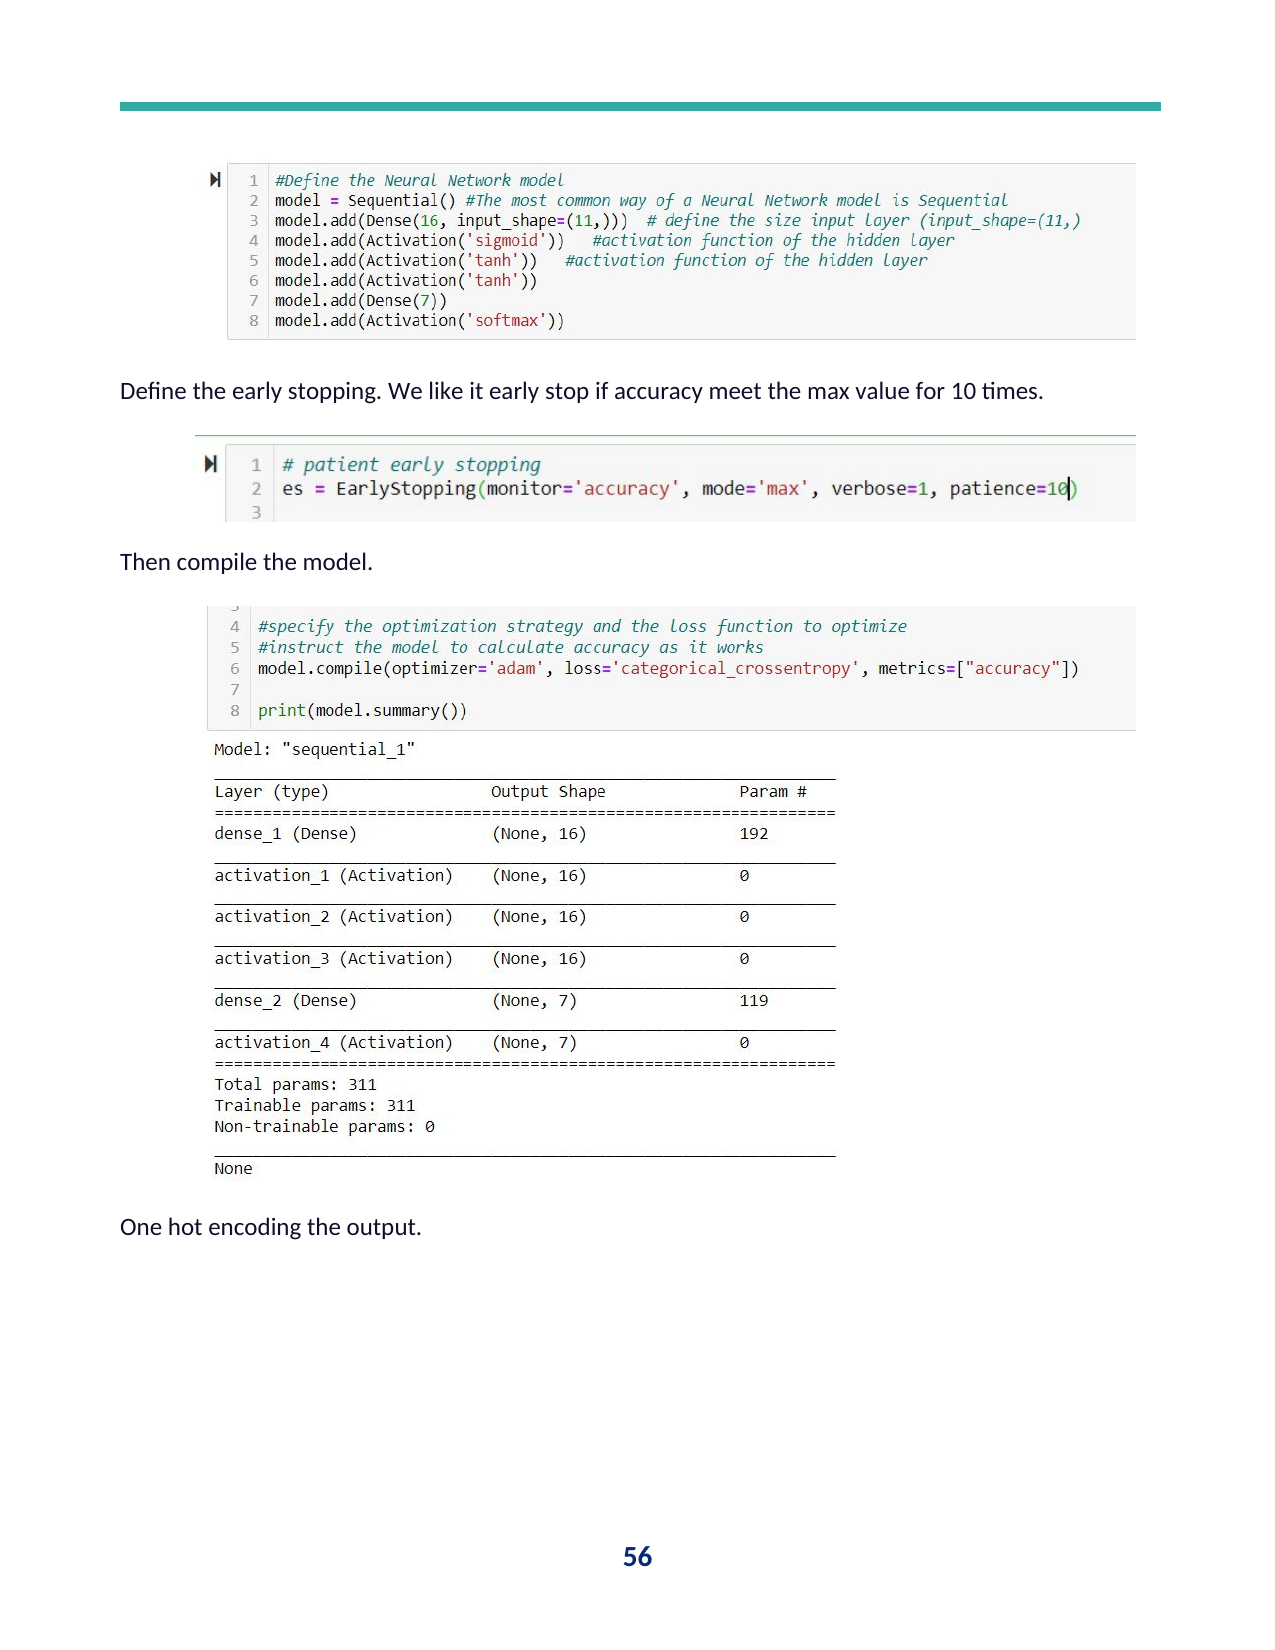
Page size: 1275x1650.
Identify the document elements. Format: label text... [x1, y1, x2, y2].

text Define the early stopping. We like it early stop if accuracy meet the max value for 10 times. [120, 375, 1155, 406]
text Then compile the model. [120, 546, 1155, 577]
picture [195, 435, 1136, 522]
picture [195, 151, 1136, 351]
picture [195, 606, 1136, 1187]
text One hot encoding the output. [120, 1211, 1155, 1242]
